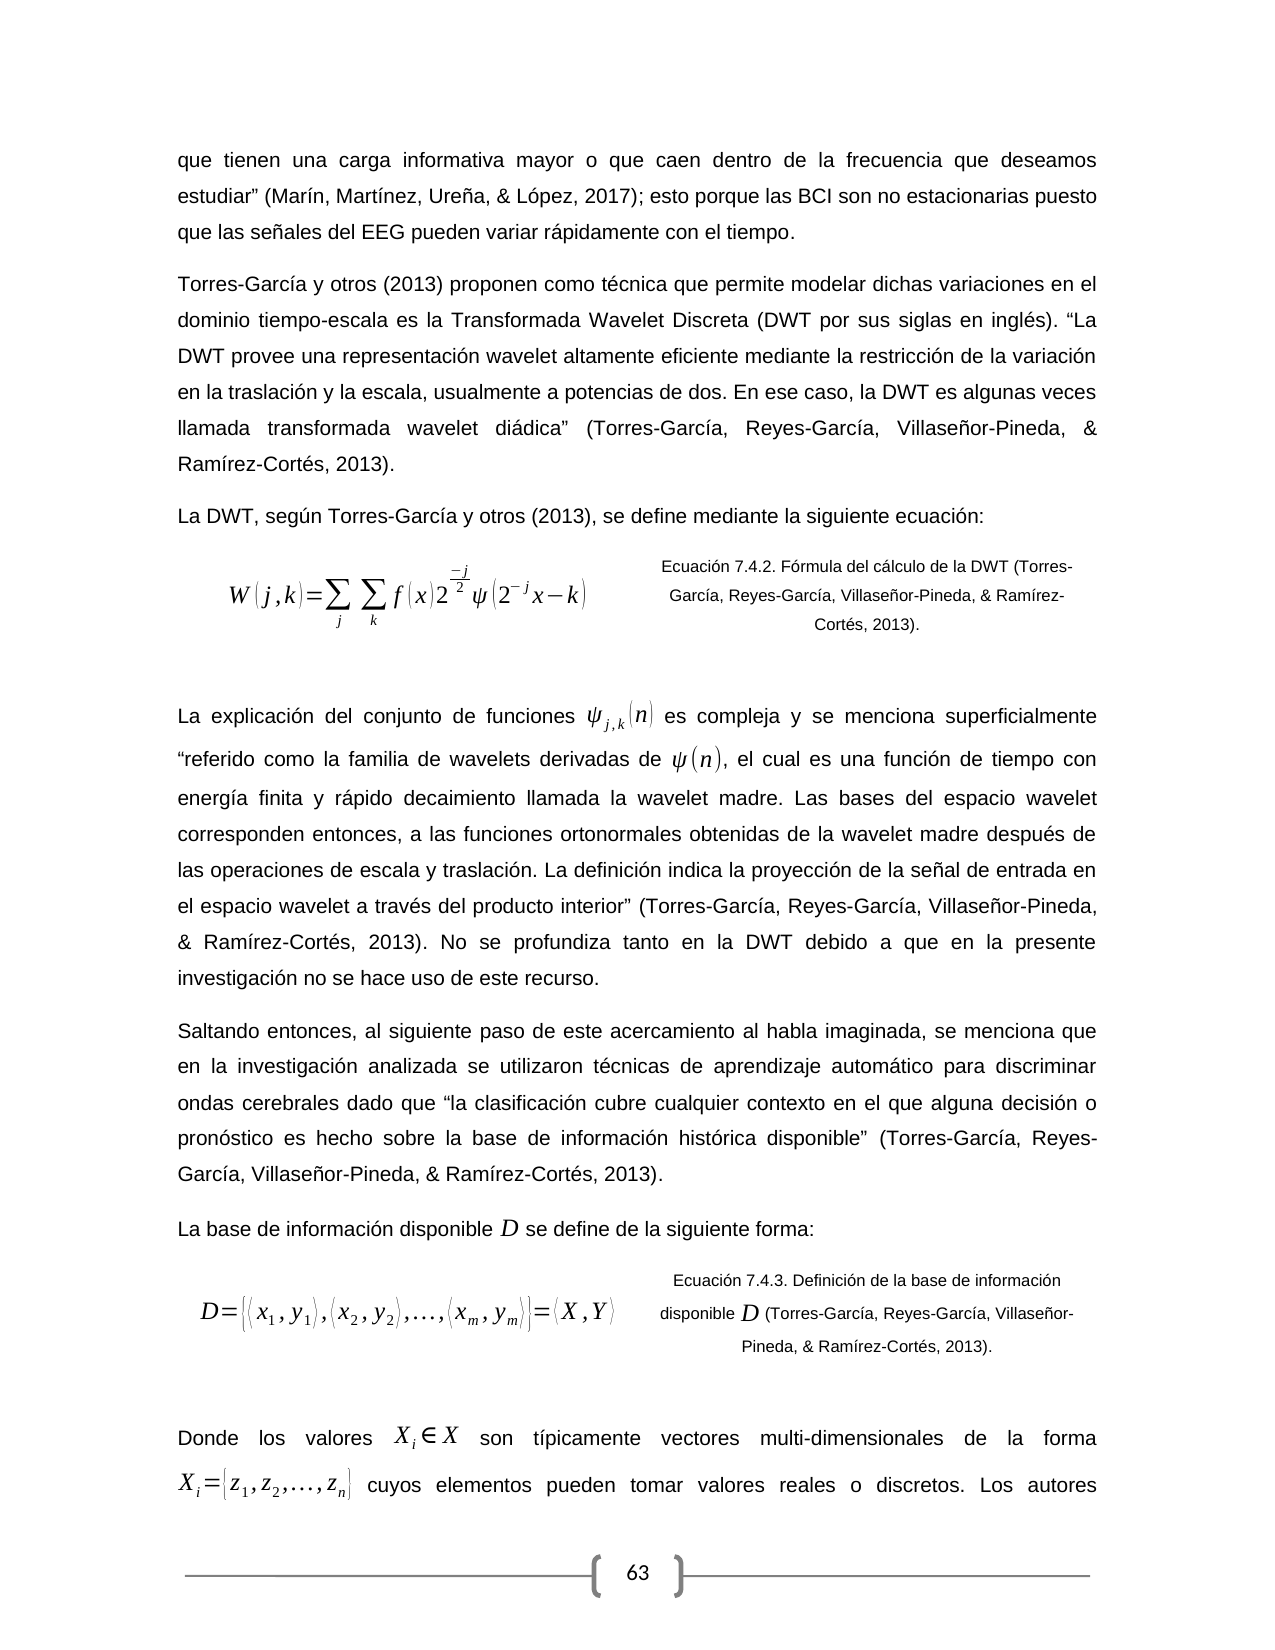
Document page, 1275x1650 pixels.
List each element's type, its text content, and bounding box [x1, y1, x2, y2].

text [177, 1422, 1098, 1502]
text La DWT, según Torres-García y otros (2013), se define mediante la siguiente ecuación: [177, 504, 1098, 528]
table_header Ecuación 7.4.2. Fórmula del cálculo de la DWT . [637, 557, 1097, 647]
text La explicación del conjunto de funciones es compleja y se menciona superficialmente “referido como la familia de wavelets derivadas de , el cual es una función de tiempo con energía finita y rápido decaimiento llamada la wavelet madre. Las bases del espacio wavelet corresponden entonces, a las funciones ortonormales obtenidas de la wavelet madre después de las operaciones de escala y traslación. La definición indica la proyección de la señal de entrada en el espacio wavelet a través del producto interior” . No se profundiza tanto en la DWT debido a que en la presente investigación no se hace uso de este recurso. [177, 699, 1098, 990]
text Saltando entonces, al siguiente paso de este acercamiento al habla imaginada, se menciona que en la investigación analizada se utilizaron técnicas de aprendizaje automático para discriminar ondas cerebrales dado que “la clasificación cubre cualquier contexto en el que alguna decisión o pronóstico es hecho sobre la base de información histórica disponible” . [177, 1018, 1098, 1186]
table_header [177, 557, 637, 647]
table_header [177, 1271, 637, 1369]
text La base de información disponible se define de la siguiente forma: [177, 1215, 1098, 1242]
table_header Ecuación 7.4.3. Definición de la base de información disponible . [637, 1271, 1097, 1369]
text Torres-García y otros (2013) proponen como técnica que permite modelar dichas variaciones en el dominio tiempo-escala es la Transformada Wavelet Discreta (DWT por sus siglas en inglés). “La DWT provee una representación wavelet altamente eficiente mediante la restricción de la variación en la traslación y la escala, usualmente a potencias de dos. En ese caso, la DWT es algunas veces llamada transformada wavelet diádica” . [177, 272, 1098, 476]
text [177, 148, 1098, 243]
